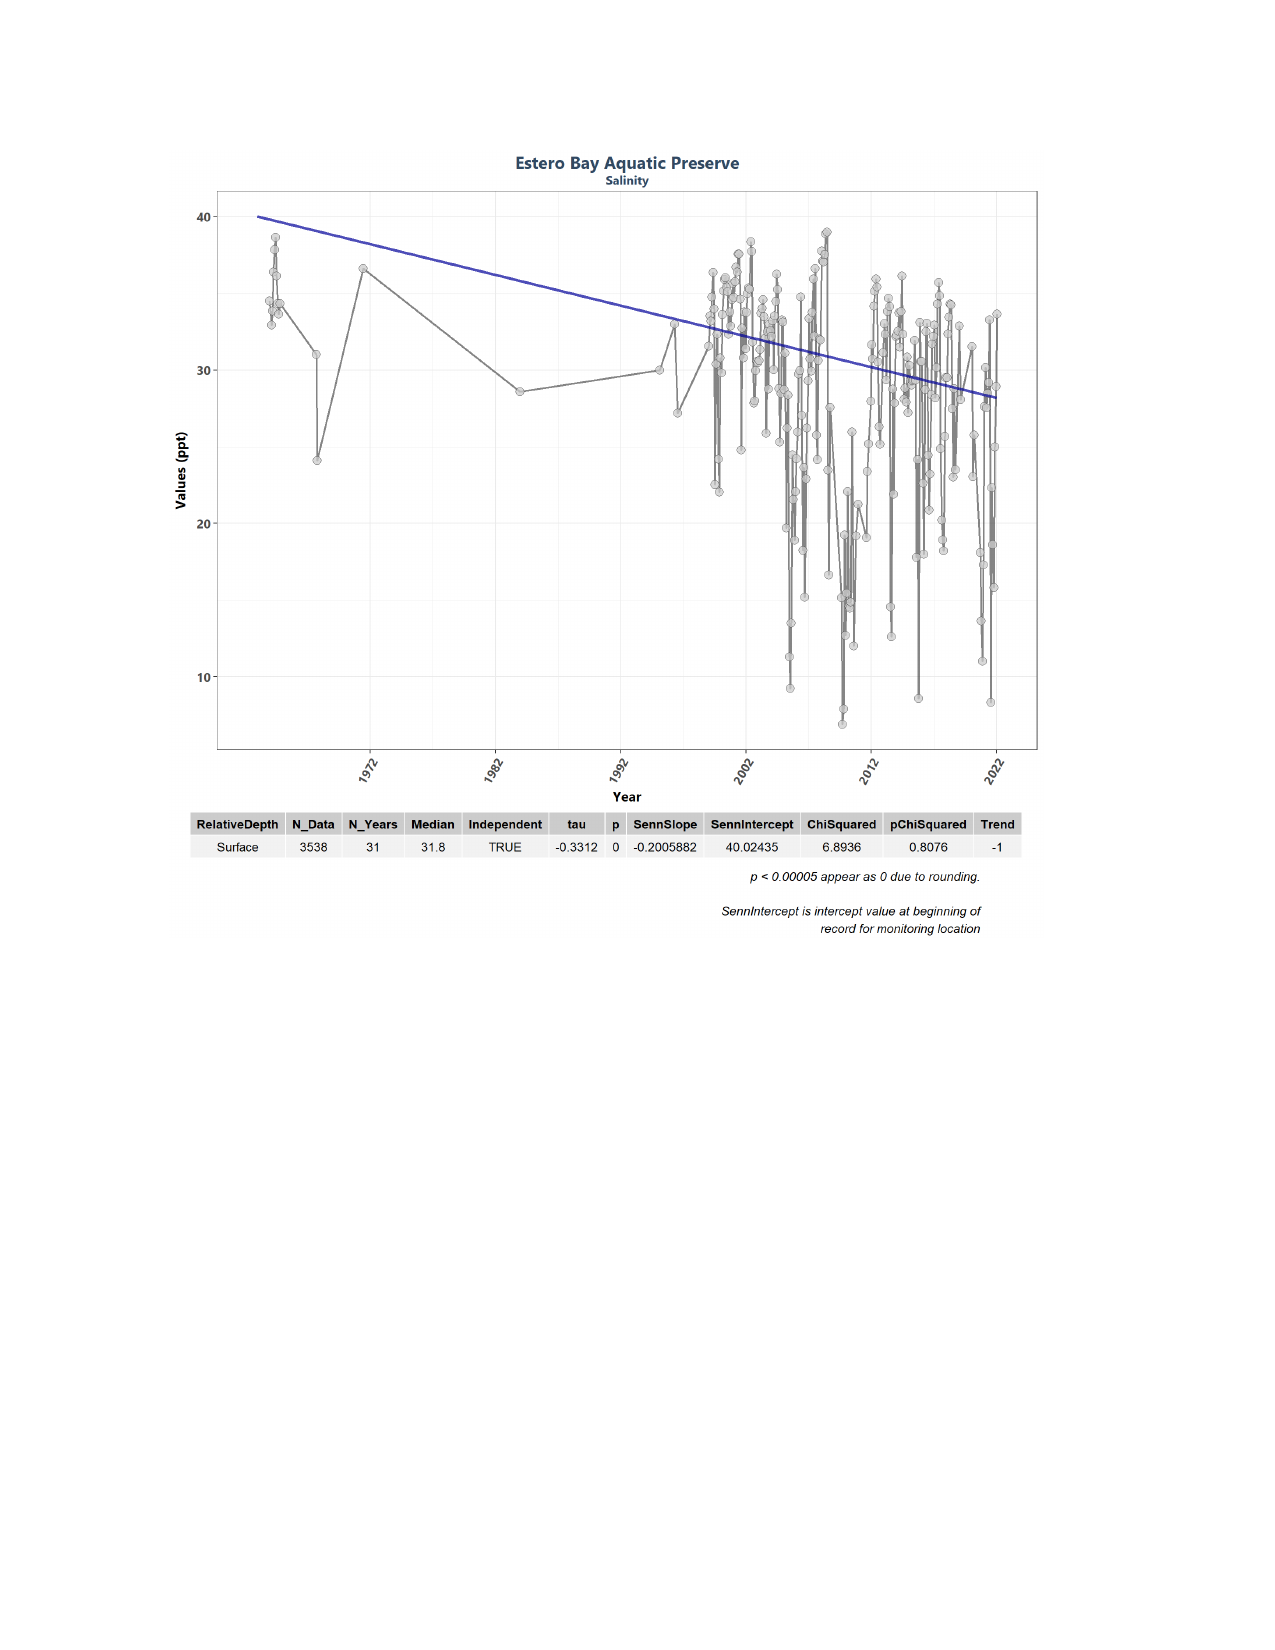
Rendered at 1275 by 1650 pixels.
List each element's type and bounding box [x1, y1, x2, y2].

picture [168, 150, 1044, 938]
